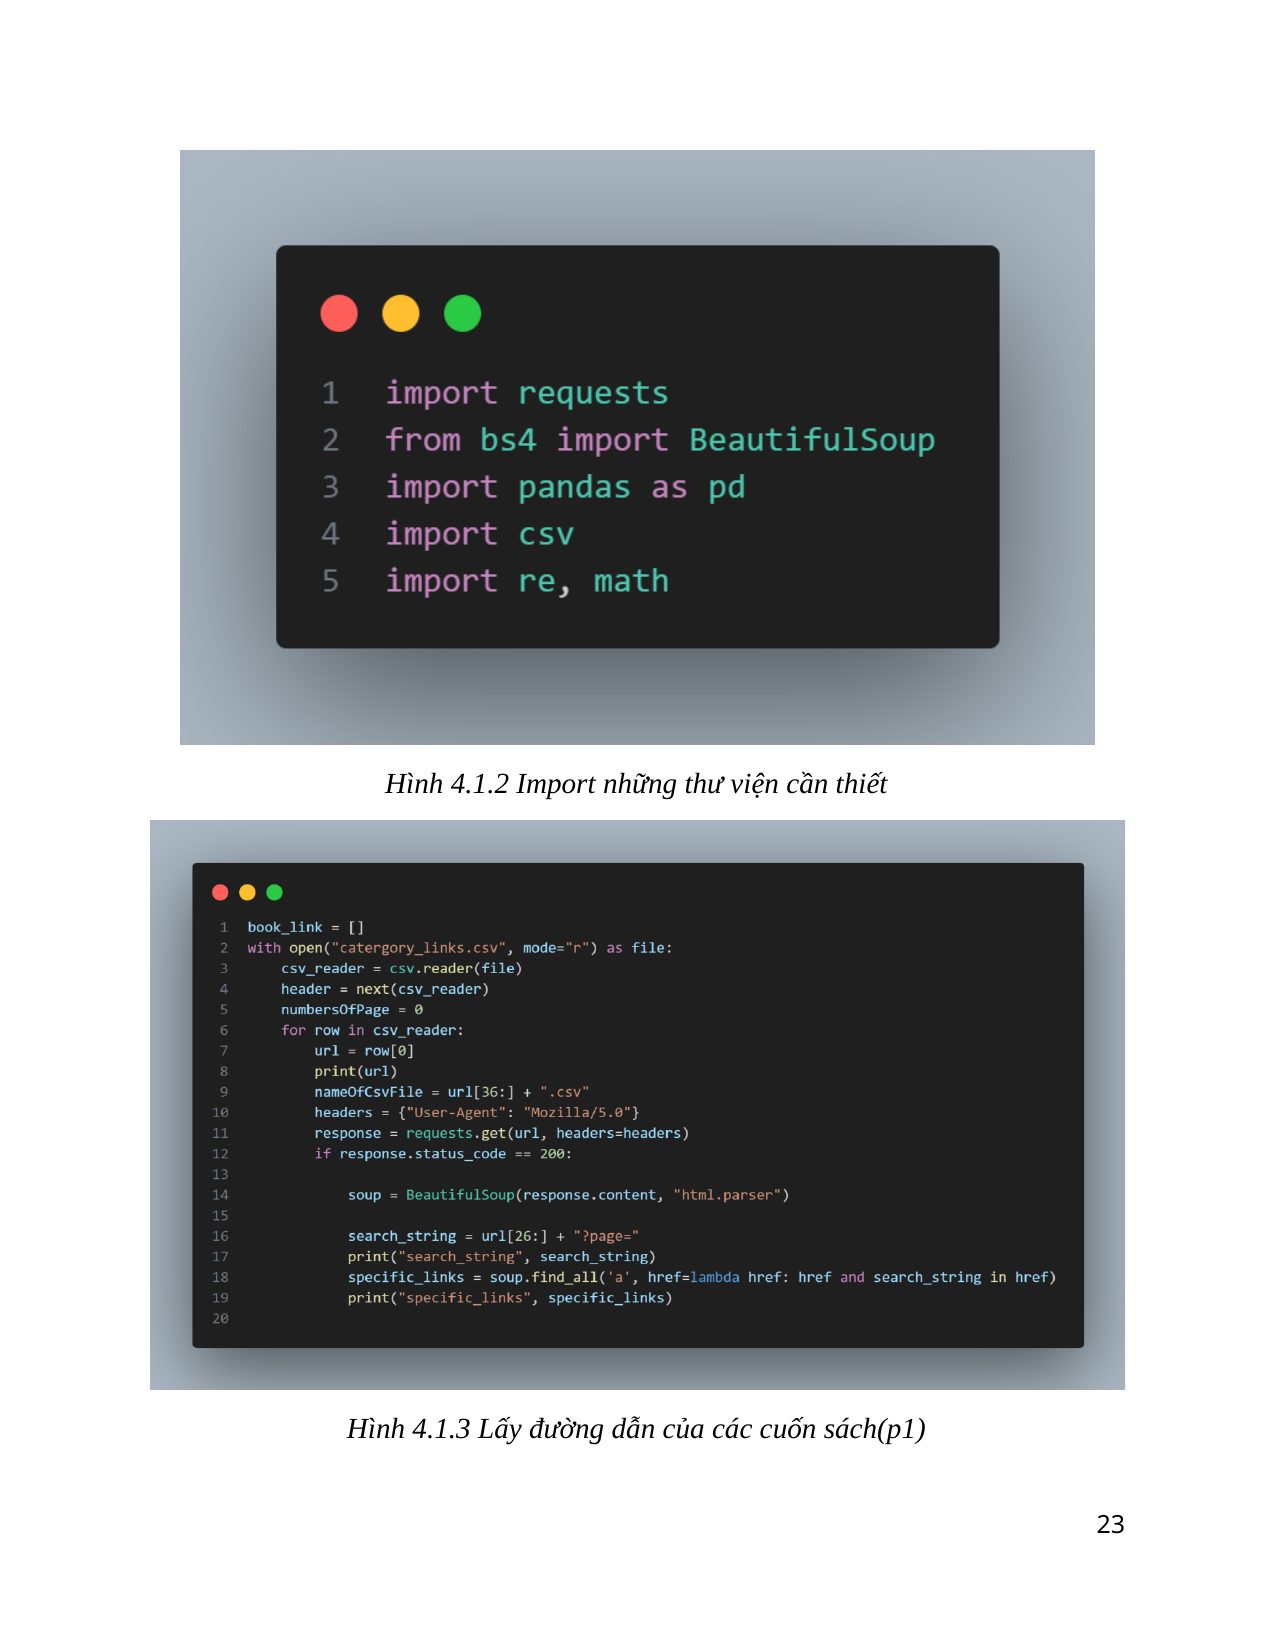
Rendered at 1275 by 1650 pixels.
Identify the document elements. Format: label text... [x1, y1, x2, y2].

text Hình 4.1.2 Import những thư viện cần thiết [150, 766, 1125, 799]
picture [180, 150, 1095, 745]
picture [150, 820, 1125, 1390]
text Hình 4.1.3 Lấy đường dẫn của các cuốn sách(p1) [150, 1411, 1125, 1445]
